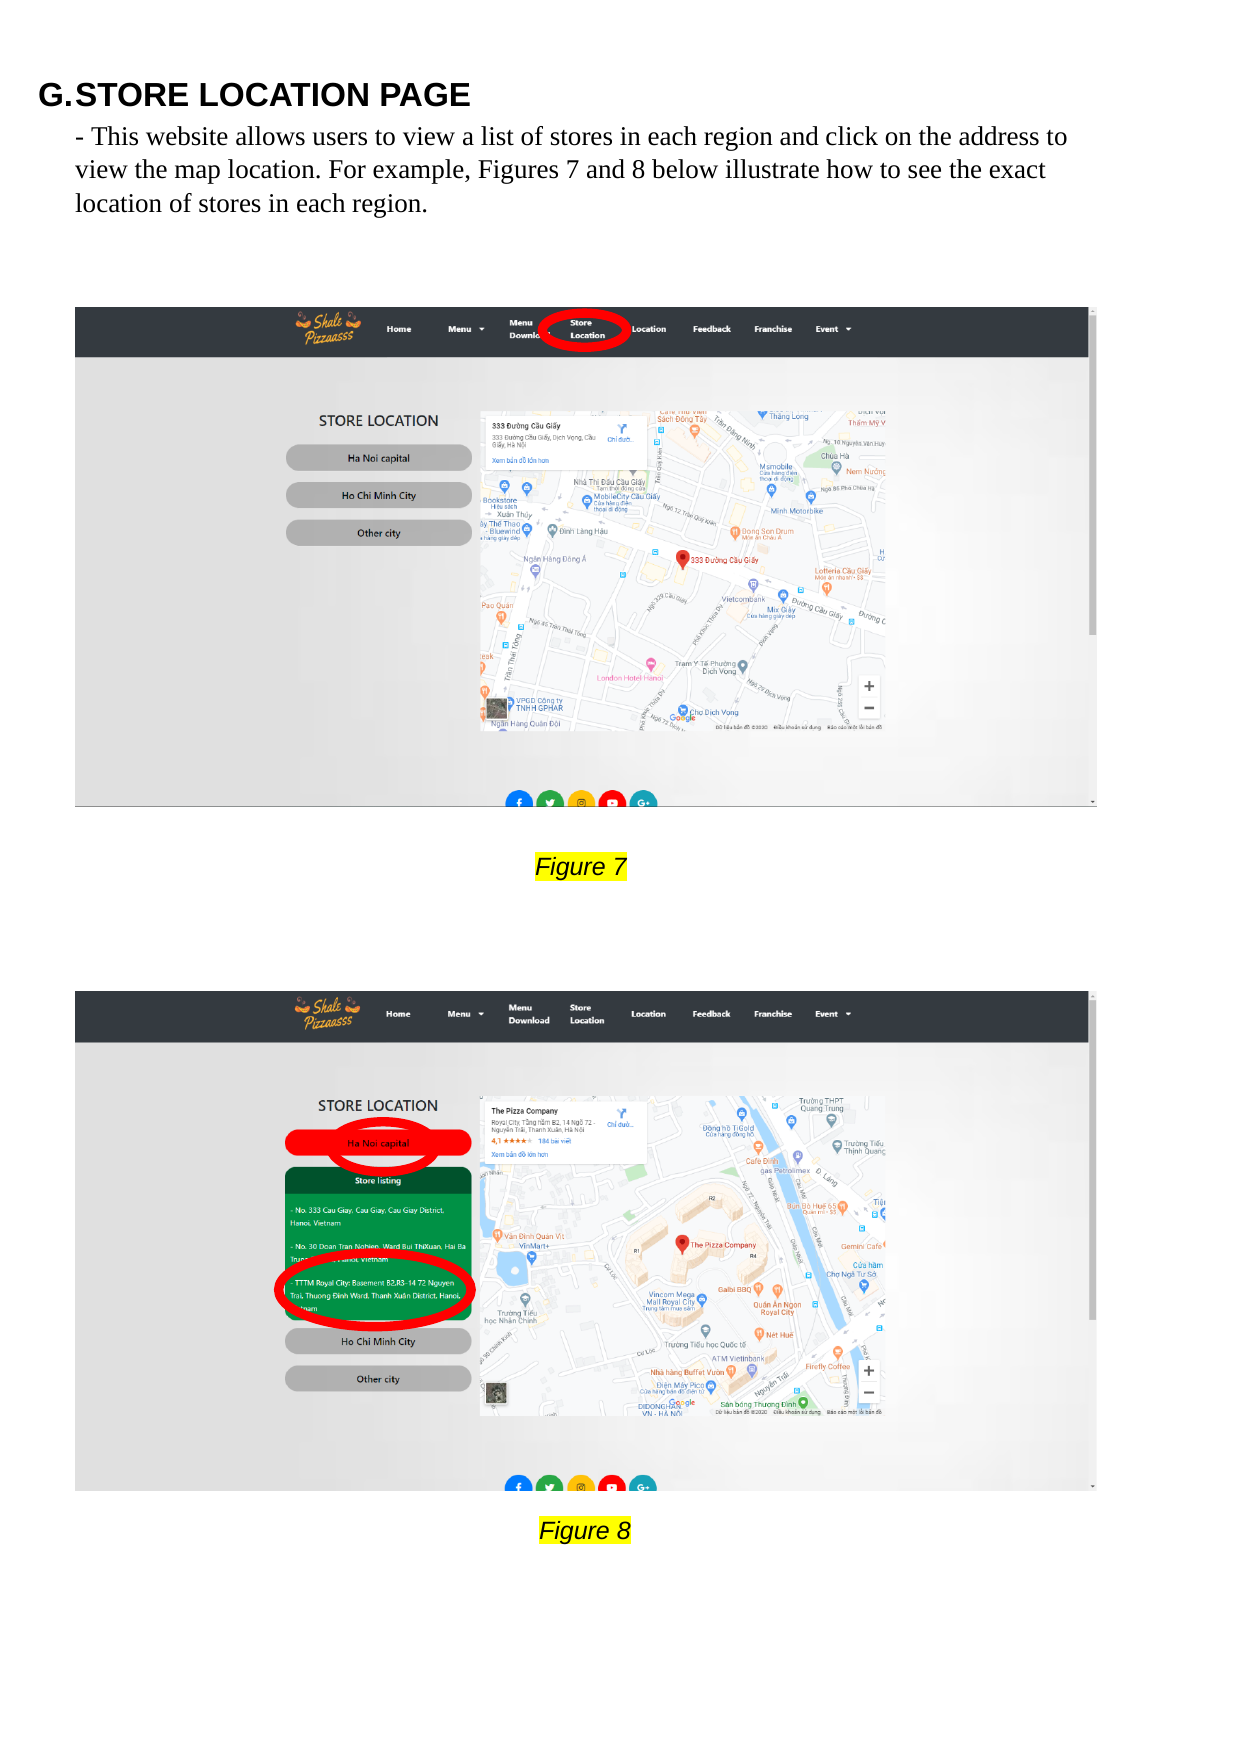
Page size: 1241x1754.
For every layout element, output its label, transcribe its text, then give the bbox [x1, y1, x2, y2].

picture [75, 307, 1097, 807]
subtitle STORE LOCATION PAGE [38, 75, 1097, 113]
picture [75, 991, 1097, 1491]
text - This website allows users to view a list of stores in each region and click on the address to view the map location. For example, Figures 7 and 8 below illustrate how to see the exact location of stores in each region. [75, 120, 1097, 218]
